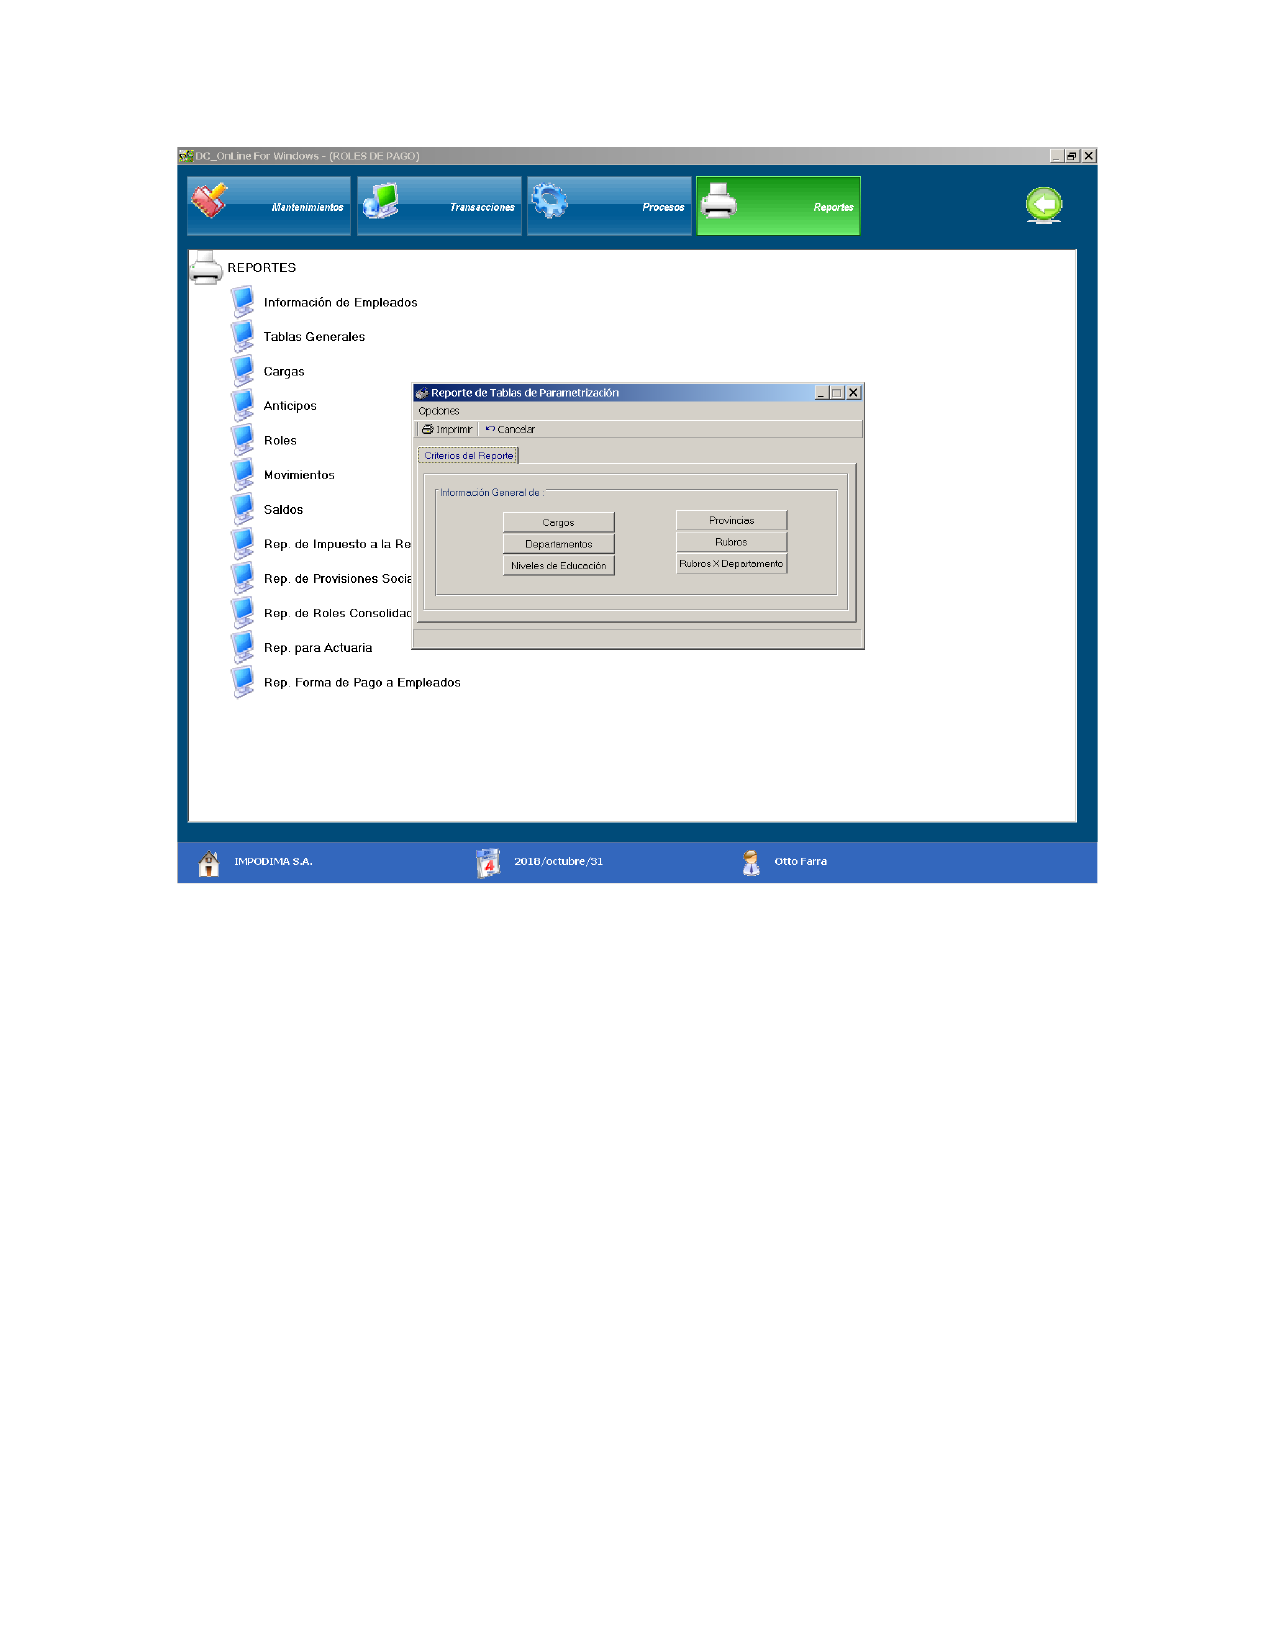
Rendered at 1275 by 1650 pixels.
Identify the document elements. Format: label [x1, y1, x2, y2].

picture [177, 147, 1098, 884]
